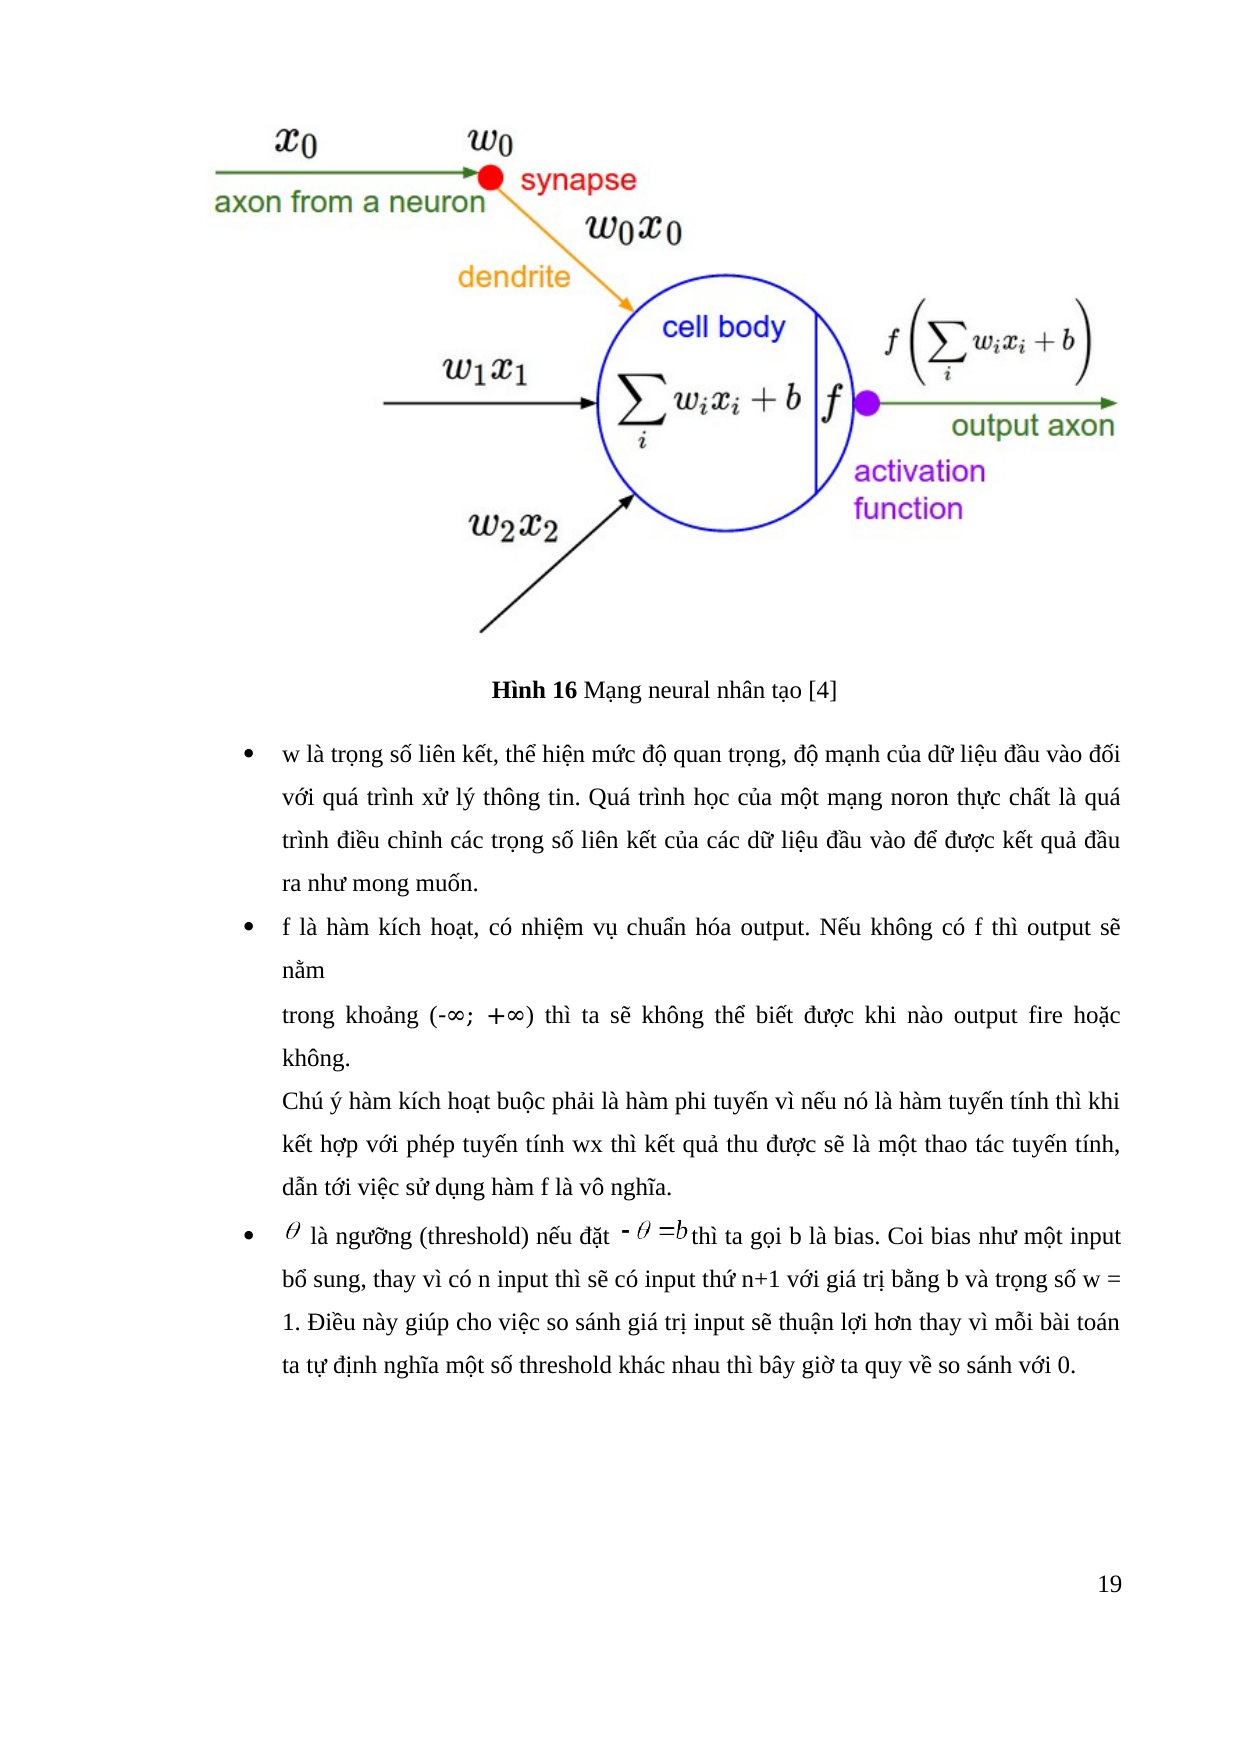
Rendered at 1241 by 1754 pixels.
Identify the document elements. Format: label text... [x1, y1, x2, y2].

list f là hàm kích hoạt, có nhiệm vụ chuẩn hóa output. Nếu không có f thì output sẽ nằm trong khoảng (-∞; +∞) thì ta sẽ không thể biết được khi nào output fire hoặc không. Chú ý hàm kích hoạt buộc phải là hàm phi tuyến vì nếu nó là hàm tuyến tính thì khi kết hợp với phép tuyến tính wx thì kết quả thu được sẽ là một thao tác tuyến tính, dẫn tới việc sử dụng hàm f là vô nghĩa. [244, 912, 1122, 1201]
picture [206, 118, 1122, 640]
list là ngưỡng (threshold) nếu đặt thì ta gọi b là bias. Coi bias như một input bổ sung, thay vì có n input thì sẽ có input thứ n+1 với giá trị bằng b và trọng số w = 1. Điều này giúp cho việc so sánh giá trị input sẽ thuận lợi hơn thay vì mỗi bài toán ta tự định nghĩa một số threshold khác nhau thì bây giờ ta quy về so sánh với 0. [244, 1216, 1122, 1379]
text Hình 16 Mạng neural nhân tạo [207, 675, 1122, 704]
list w là trọng số liên kết, thể hiện mức độ quan trọng, độ mạnh của dữ liệu đầu vào đối với quá trình xử lý thông tin. Quá trình học của một mạng noron thực chất là quá trình điều chỉnh các trọng số liên kết của các dữ liệu đầu vào để được kết quả đầu ra như mong muốn. [244, 739, 1122, 897]
